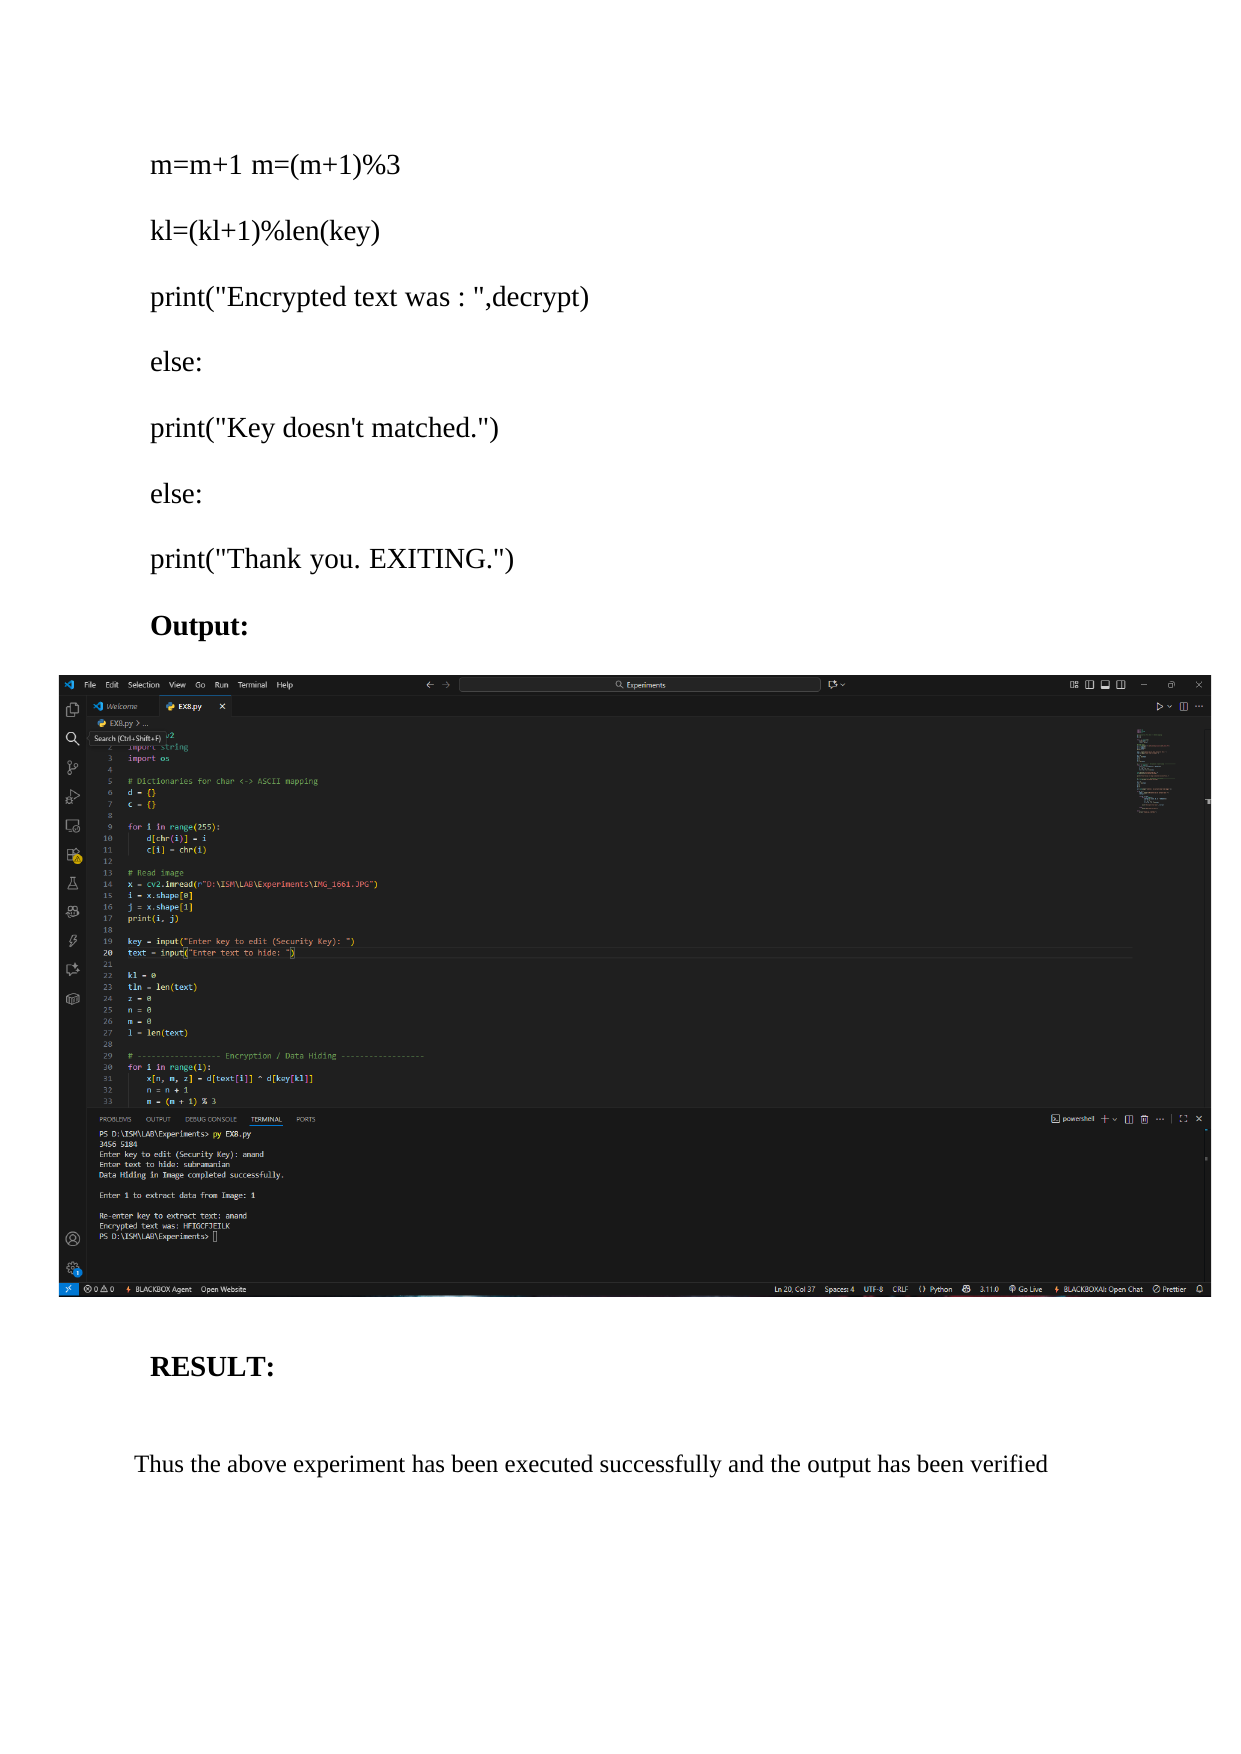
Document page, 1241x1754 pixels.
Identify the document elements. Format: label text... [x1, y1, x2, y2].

subtitle RESULT: [150, 1349, 1211, 1382]
text print("Encrypted text was : ",decrypt) else: [150, 279, 603, 378]
text Output: [150, 608, 1211, 641]
text Thus the above experiment has been executed successfully and the output has been verified [59, 1449, 1211, 1478]
text print("Thank you. EXITING.") [150, 542, 1211, 575]
text print("Key doesn't matched.") else: [150, 410, 517, 509]
text kl=(kl+1)%len(key) [150, 213, 1211, 247]
picture [58, 675, 1212, 1297]
text m=m+1 m=(m+1)%3 [150, 147, 1211, 181]
